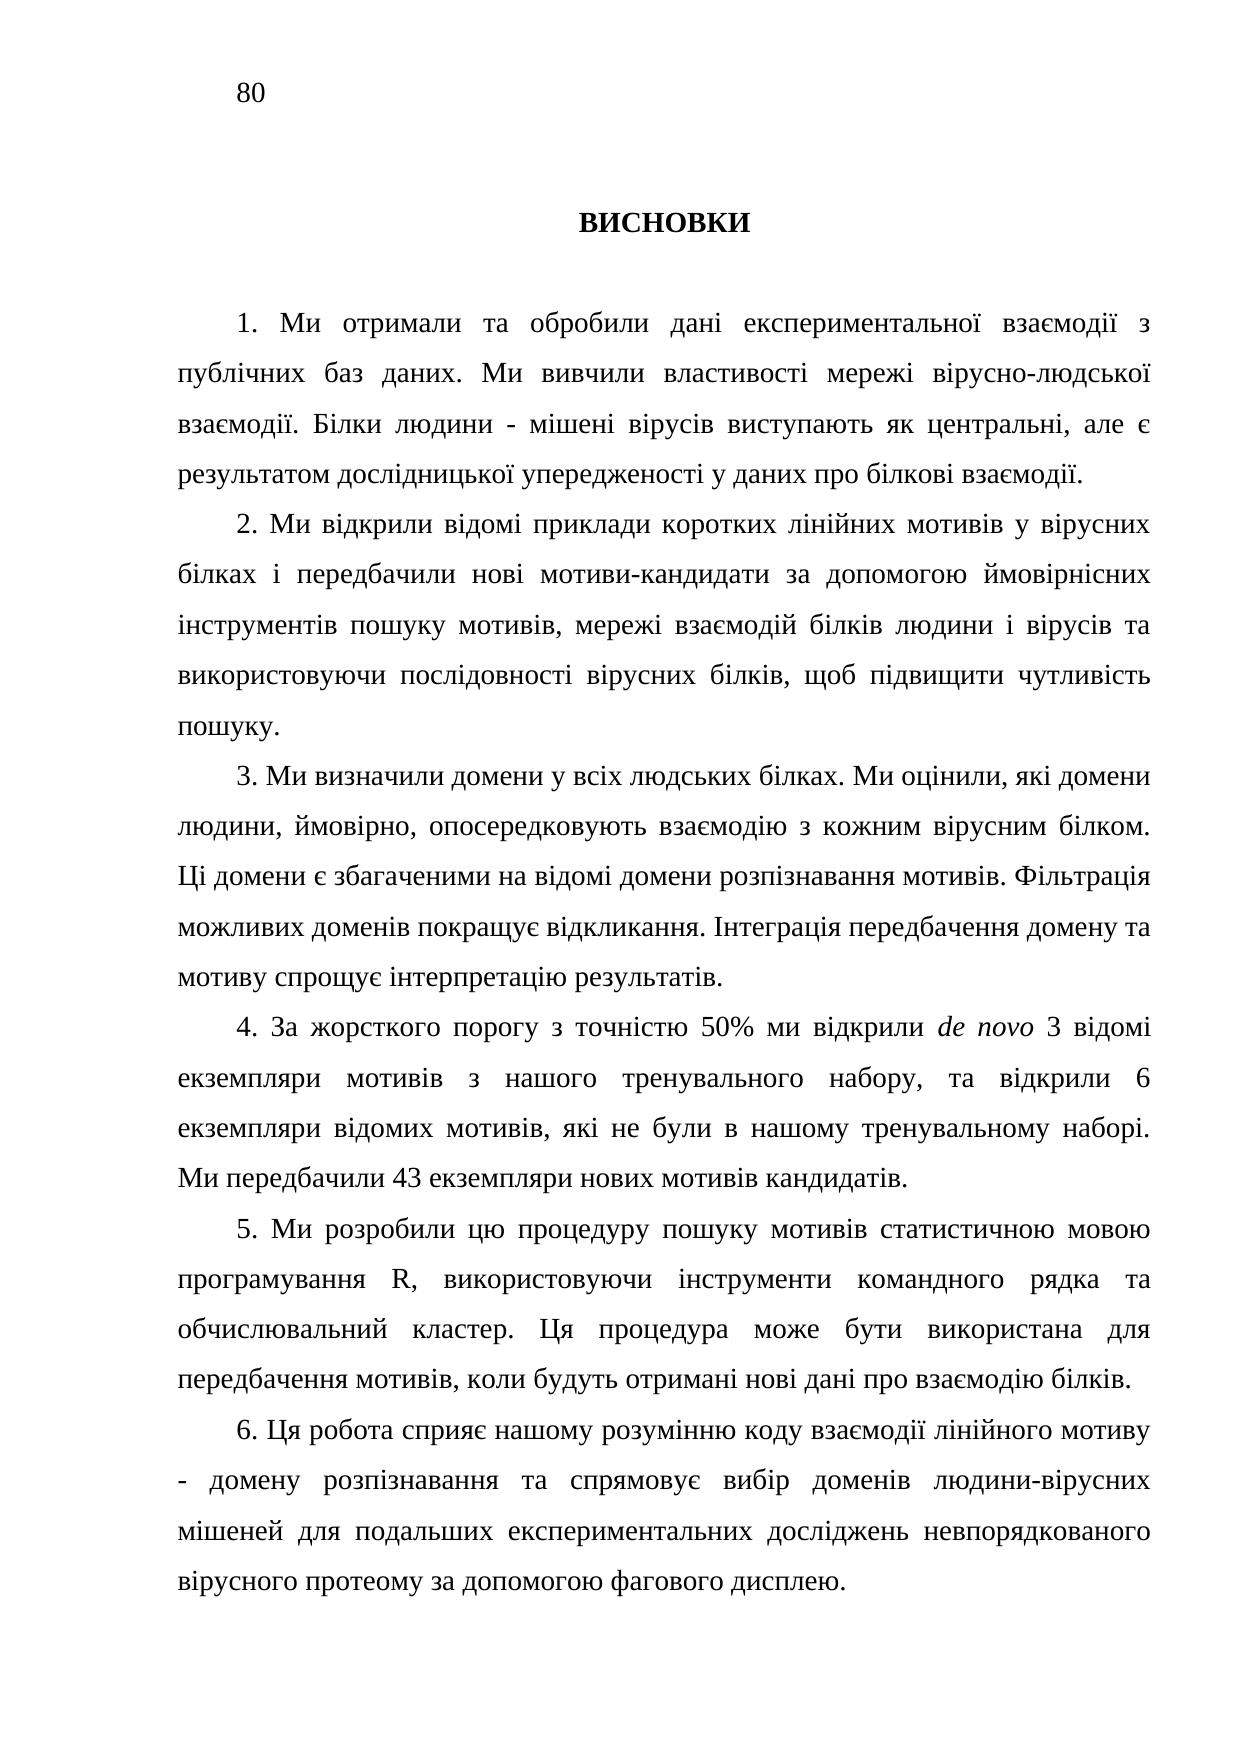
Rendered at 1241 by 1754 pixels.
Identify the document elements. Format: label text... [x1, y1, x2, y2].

text 3. Ми визначили домени у всіх людських білках. Ми оцінили, які домени людини, ймовірно, опосередковують взаємодію з кожним вірусним білком. Ці домени є збагаченими на відомі домени розпізнавання мотивів. Фільтрація можливих доменів покращує відкликання. Інтеграція передбачення домену та мотиву спрощує інтерпретацію результатів. [177, 758, 1152, 993]
text 6. Ця робота сприяє нашому розумінню коду взаємодії лінійного мотиву - домену розпізнавання та спрямовує вибір доменів людини-вірусних мішеней для подальших експериментальних досліджень невпорядкованого вірусного протеому за допомогою фагового дисплею. [177, 1412, 1152, 1596]
text 1. Ми отримали та обробили дані експериментальної взаємодії з публічних баз даних. Ми вивчили властивості мережі вірусно-людської взаємодії. Білки людини - мішені вірусів виступають як центральні, але є результатом дослідницької упередженості у даних про білкові взаємодії. [177, 305, 1152, 489]
subtitle ВИСНОВКИ [177, 205, 1152, 238]
text 5. Ми розробили цю процедуру пошуку мотивів статистичною мовою програмування R, використовуючи інструменти командного рядка та обчислювальний кластер. Ця процедура може бути використана для передбачення мотивів, коли будуть отримані нові дані про взаємодію білків. [177, 1211, 1152, 1395]
text 4. За жорсткого порогу з точністю 50% ми відкрили de novo 3 відомі екземпляри мотивів з нашого тренувального набору, та відкрили 6 екземпляри відомих мотивів, які не були в нашому тренувальному наборі. Ми передбачили 43 екземпляри нових мотивів кандидатів. [177, 1009, 1152, 1194]
text 2. Ми відкрили відомі приклади коротких лінійних мотивів у вірусних білках і передбачили нові мотиви-кандидати за допомогою ймовірнісних інструментів пошуку мотивів, мережі взаємодій білків людини і вірусів та використовуючи послідовності вірусних білків, щоб підвищити чутливість пошуку. [177, 506, 1152, 741]
